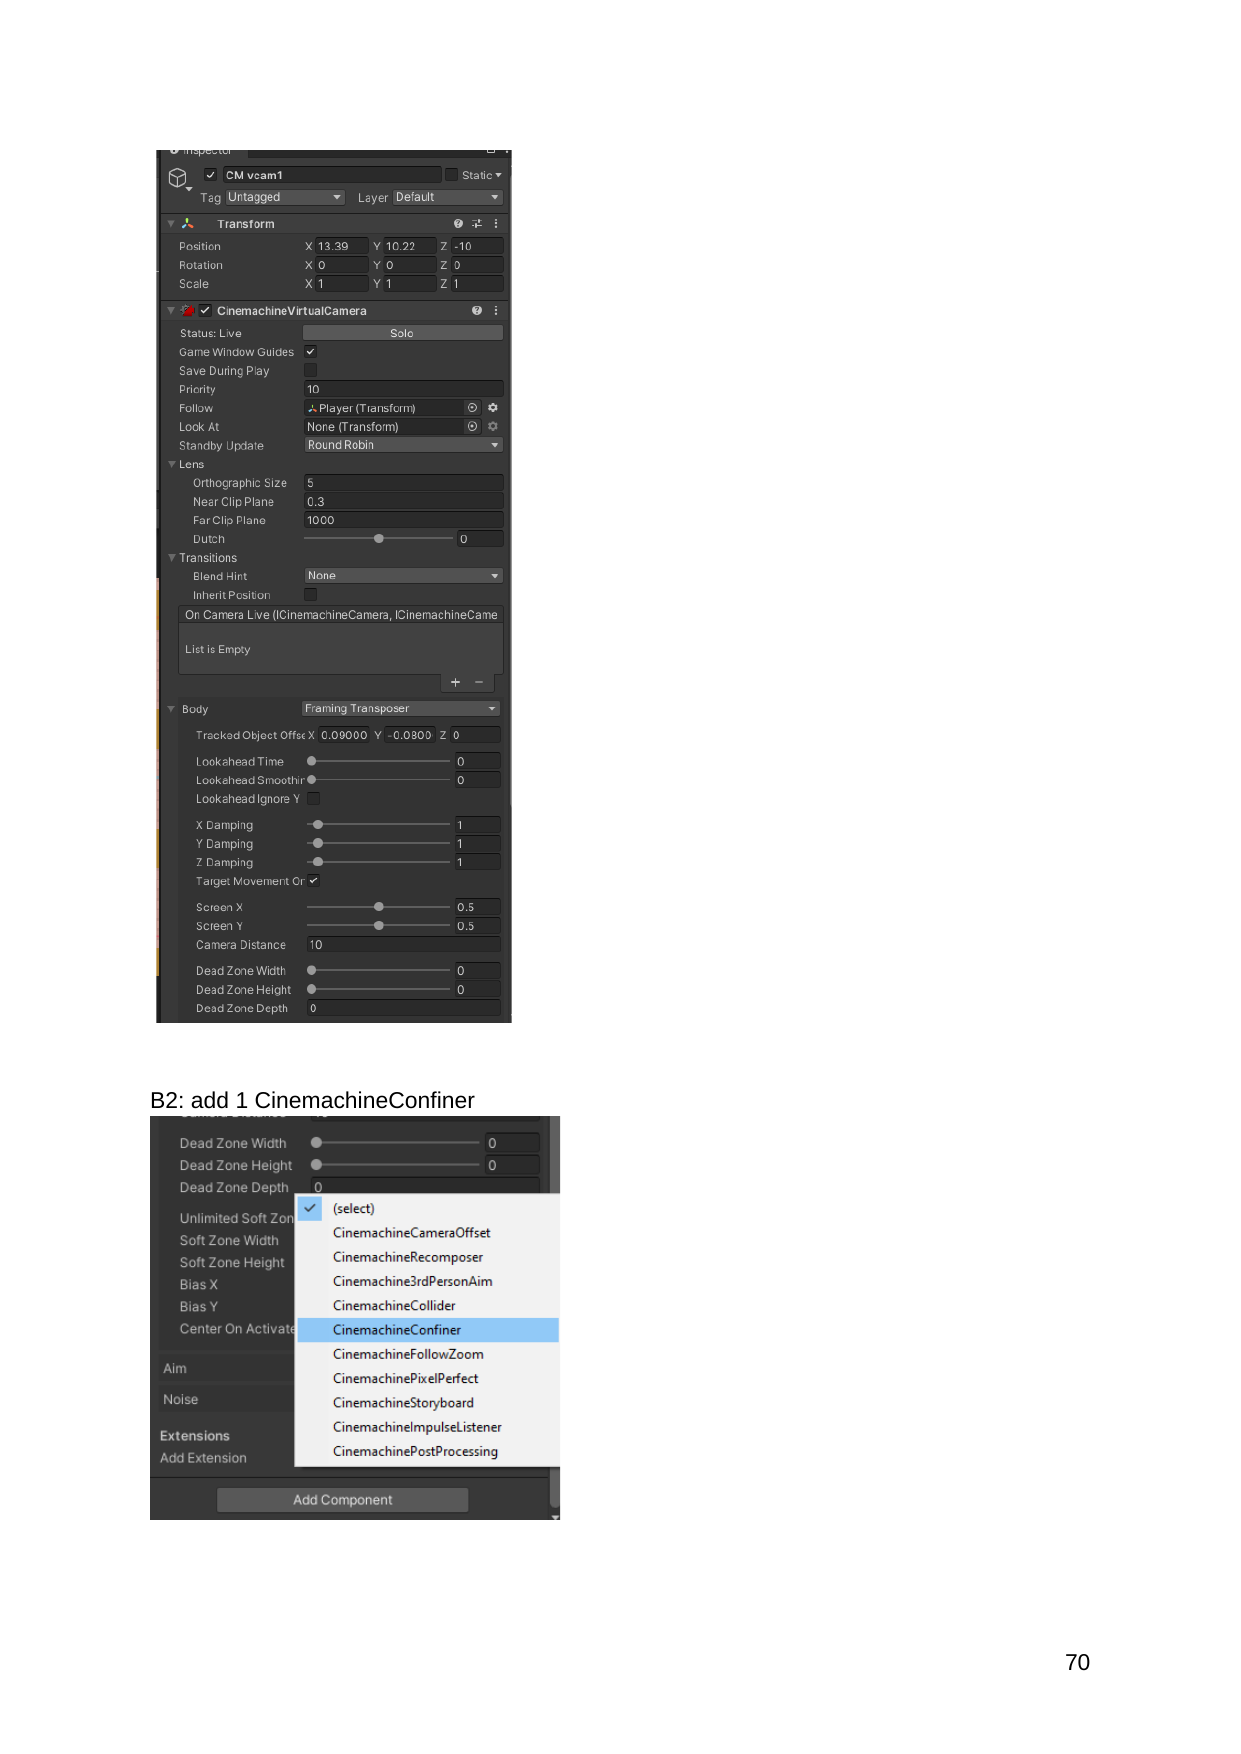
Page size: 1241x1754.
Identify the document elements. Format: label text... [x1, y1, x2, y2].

picture [156, 150, 512, 1023]
text B2: add 1 CinemachineConfiner [150, 1087, 1090, 1113]
picture [150, 1116, 561, 1520]
